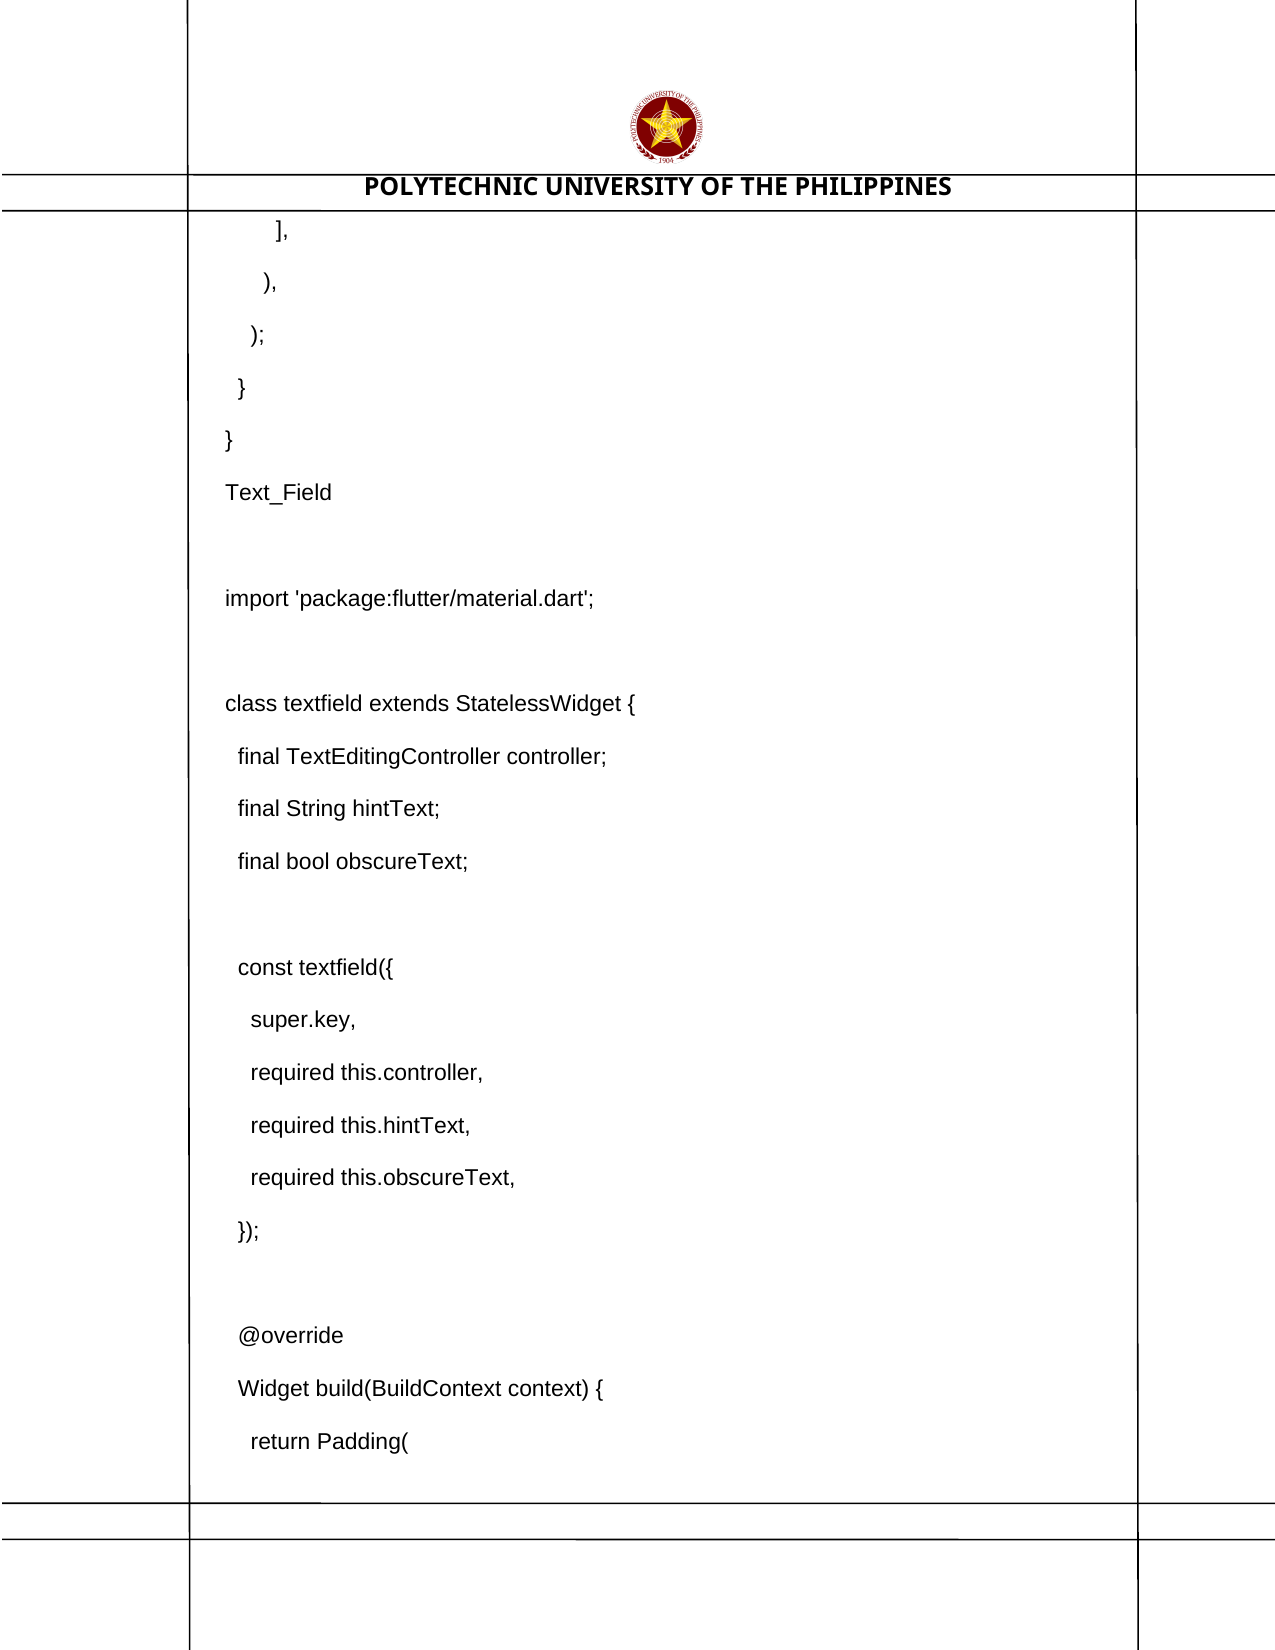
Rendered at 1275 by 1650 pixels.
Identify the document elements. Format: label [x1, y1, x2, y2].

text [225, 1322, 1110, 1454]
picture [629, 90, 703, 164]
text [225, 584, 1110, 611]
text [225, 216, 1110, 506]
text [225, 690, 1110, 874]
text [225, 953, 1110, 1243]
